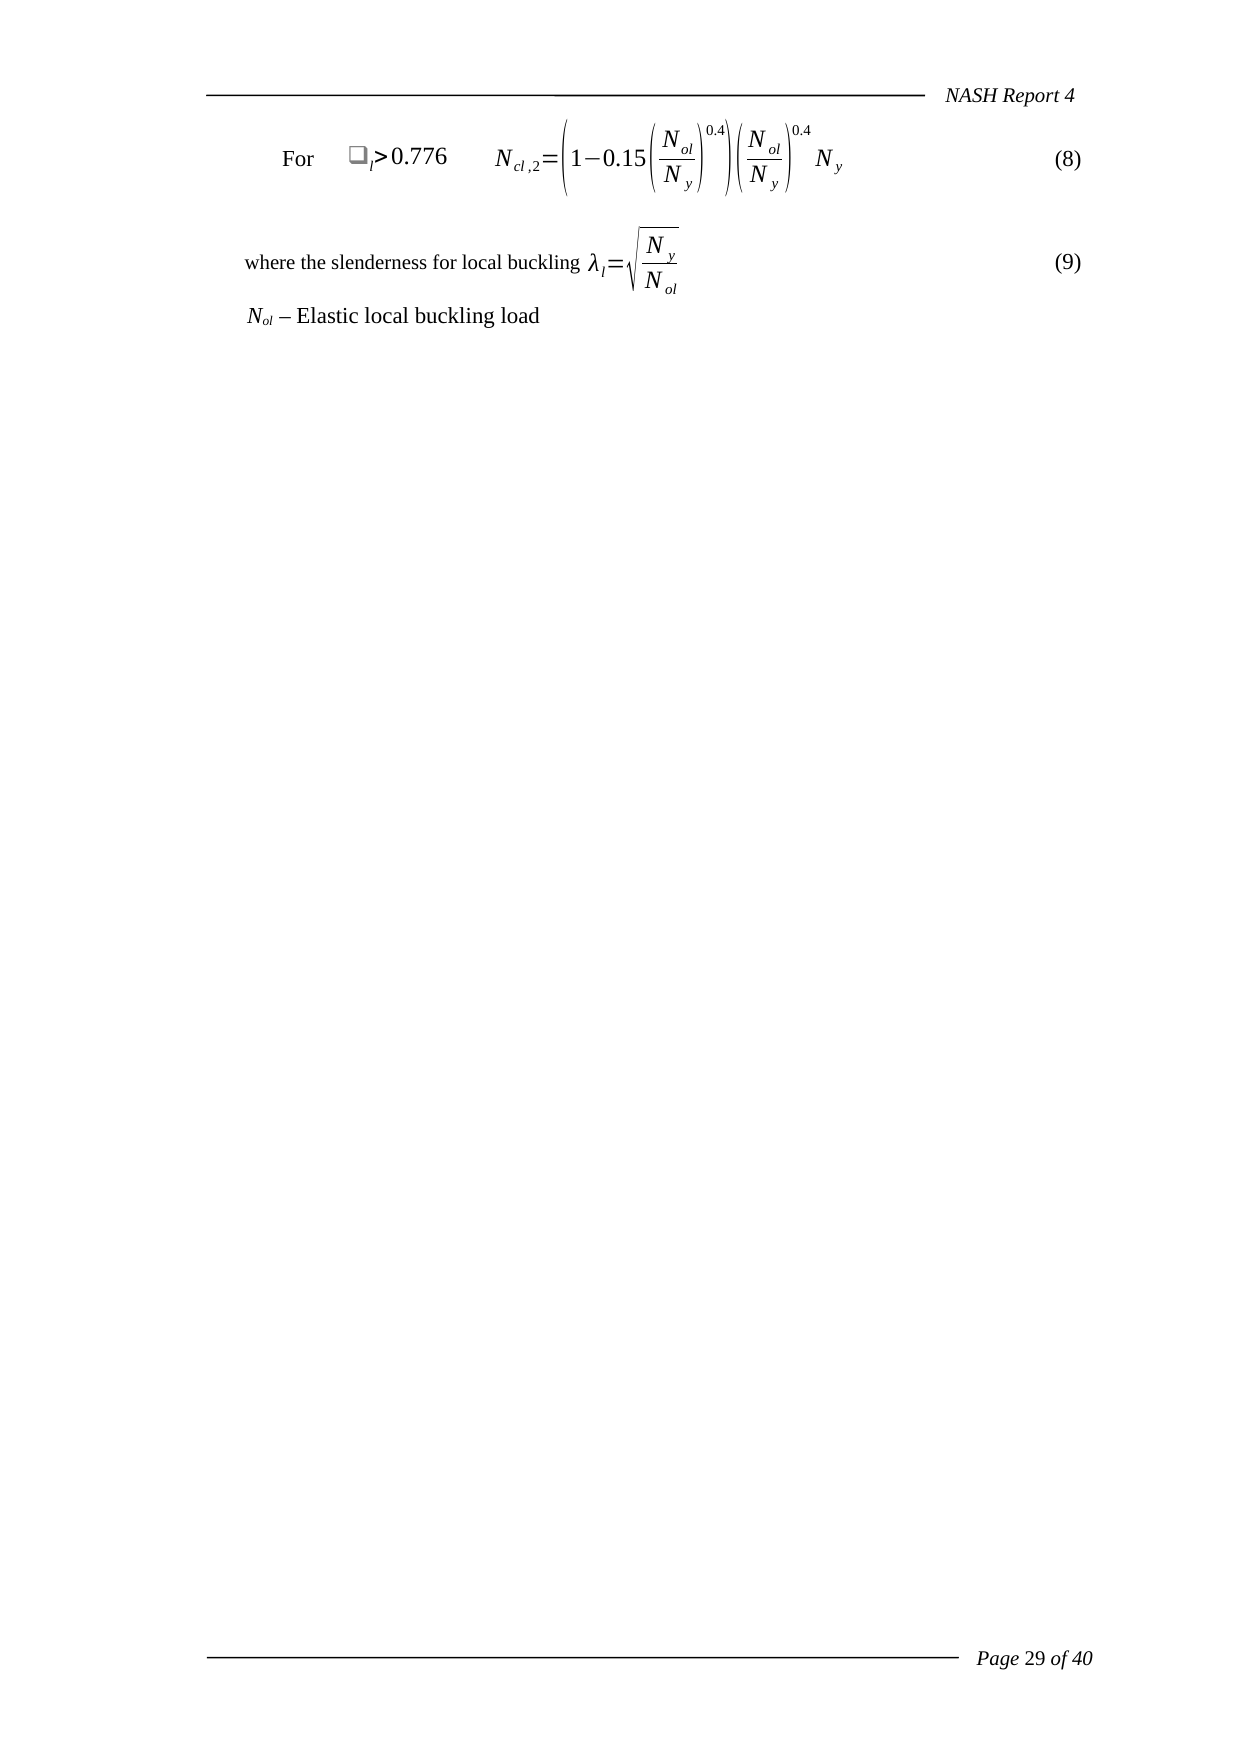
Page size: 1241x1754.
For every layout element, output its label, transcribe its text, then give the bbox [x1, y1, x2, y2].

text where the slenderness for local buckling (9) [207, 226, 1122, 298]
list For (8) [282, 118, 1122, 199]
text Nol – Elastic local buckling load [207, 302, 1122, 328]
